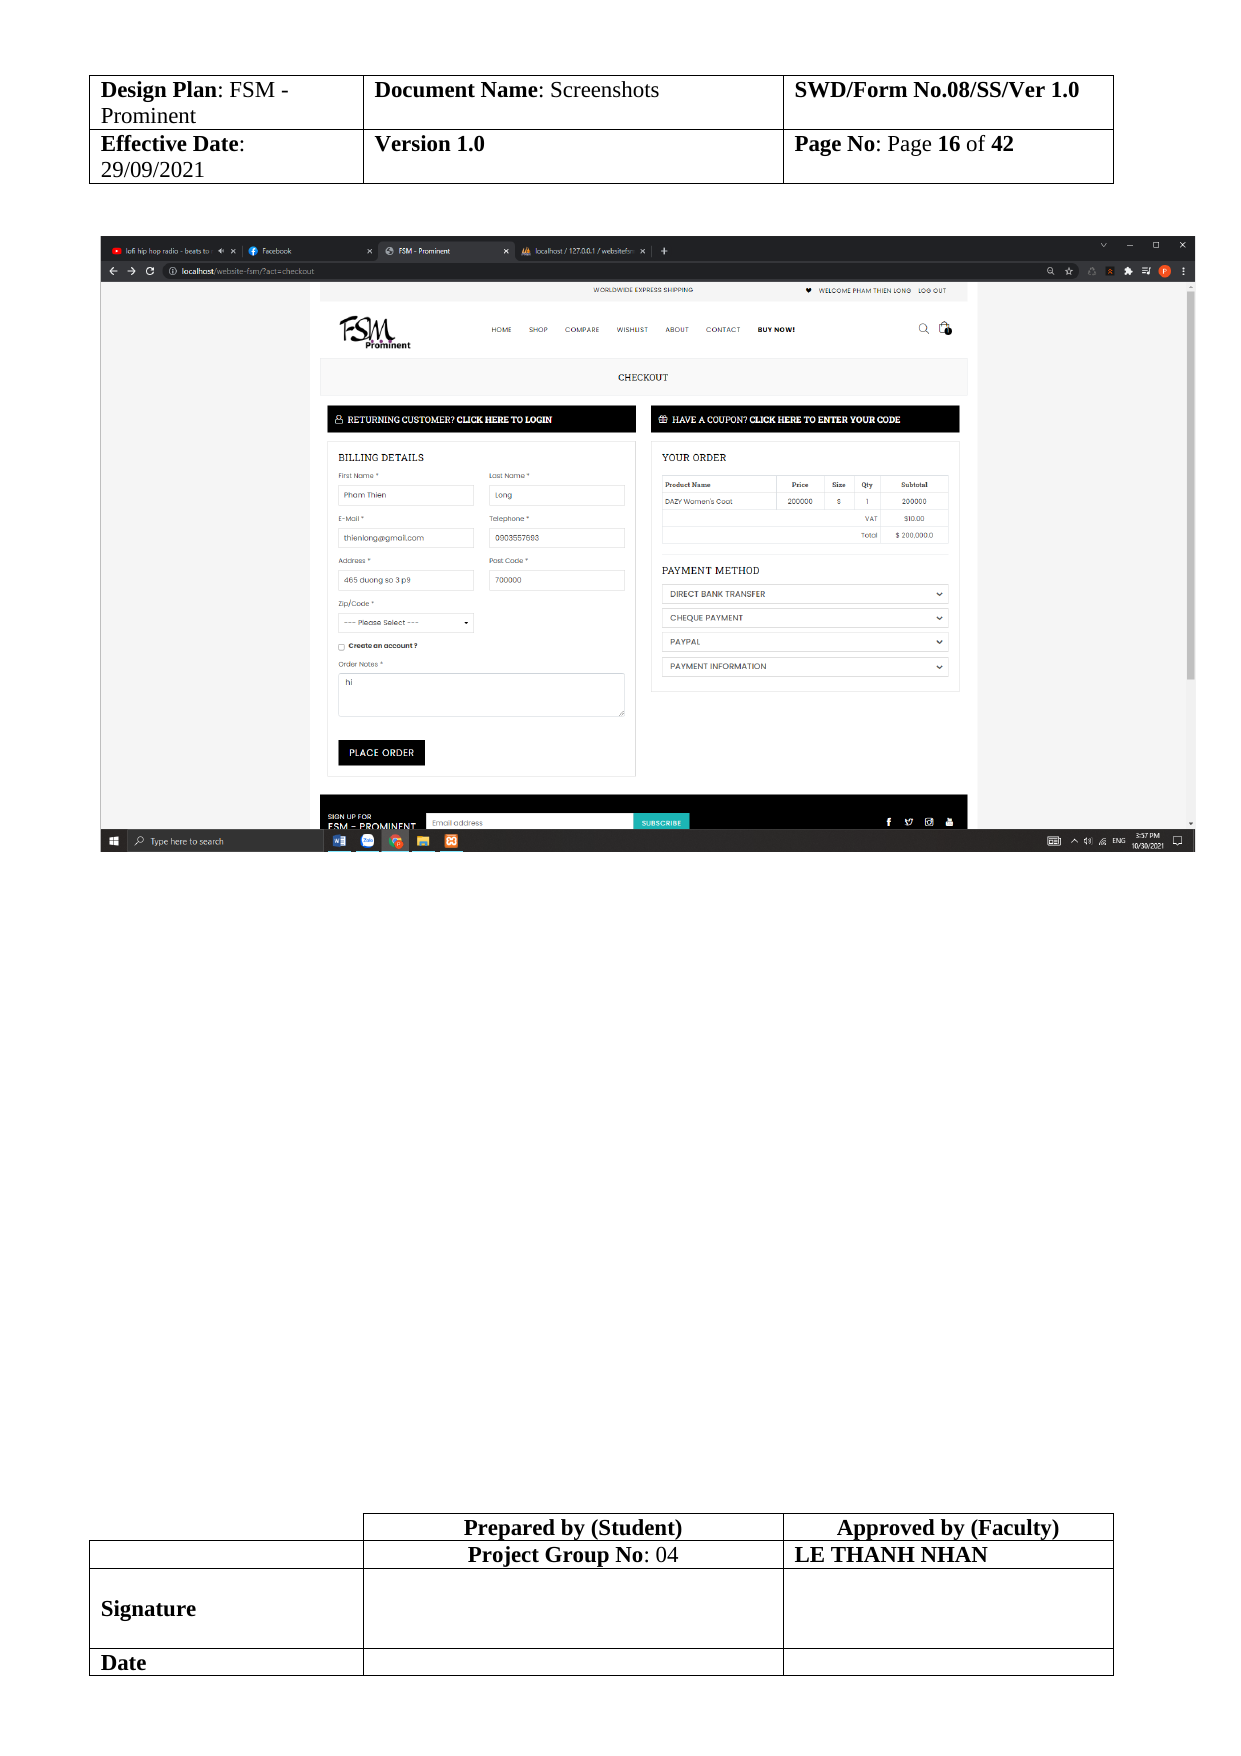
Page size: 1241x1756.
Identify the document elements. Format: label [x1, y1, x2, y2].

picture [100, 236, 1196, 852]
